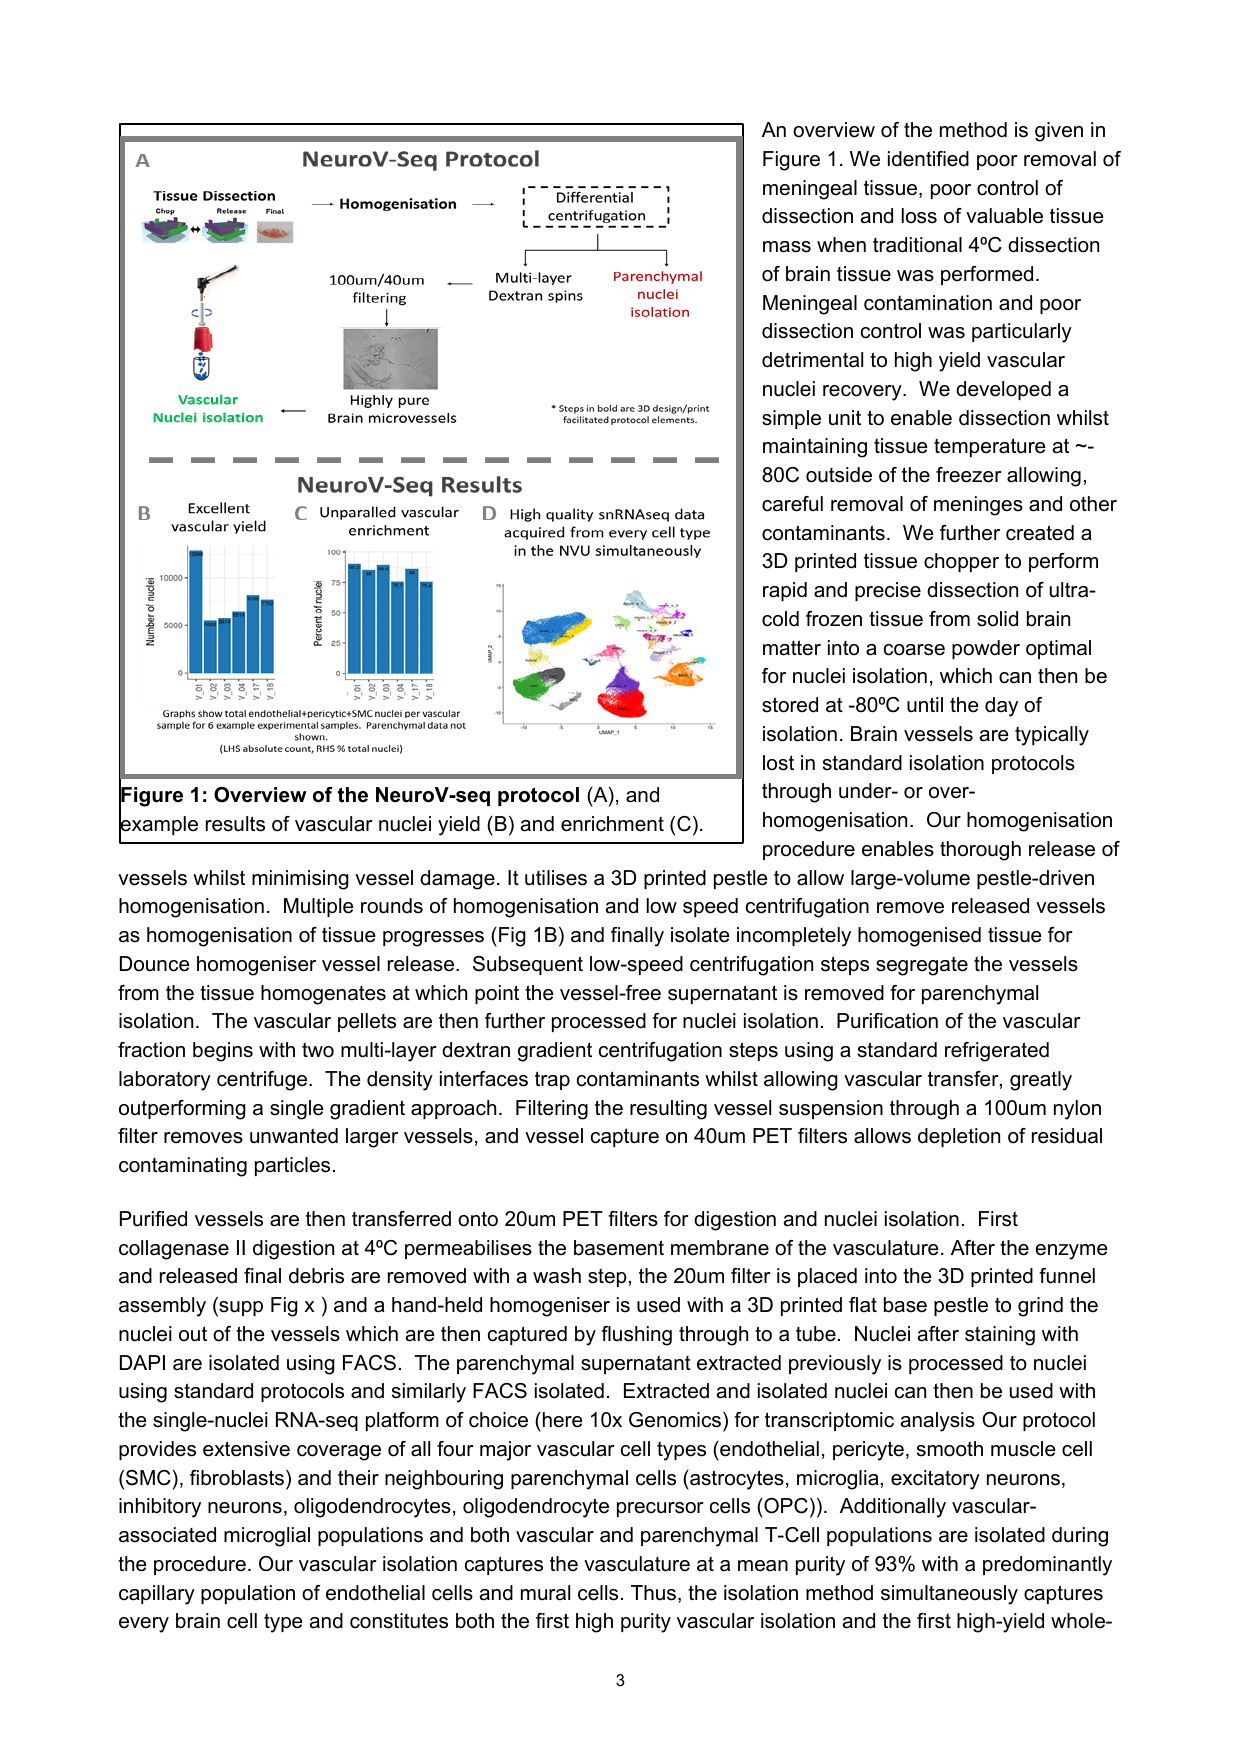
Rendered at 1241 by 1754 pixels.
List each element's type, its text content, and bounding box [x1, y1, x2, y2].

picture [120, 136, 743, 779]
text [118, 1207, 1122, 1633]
